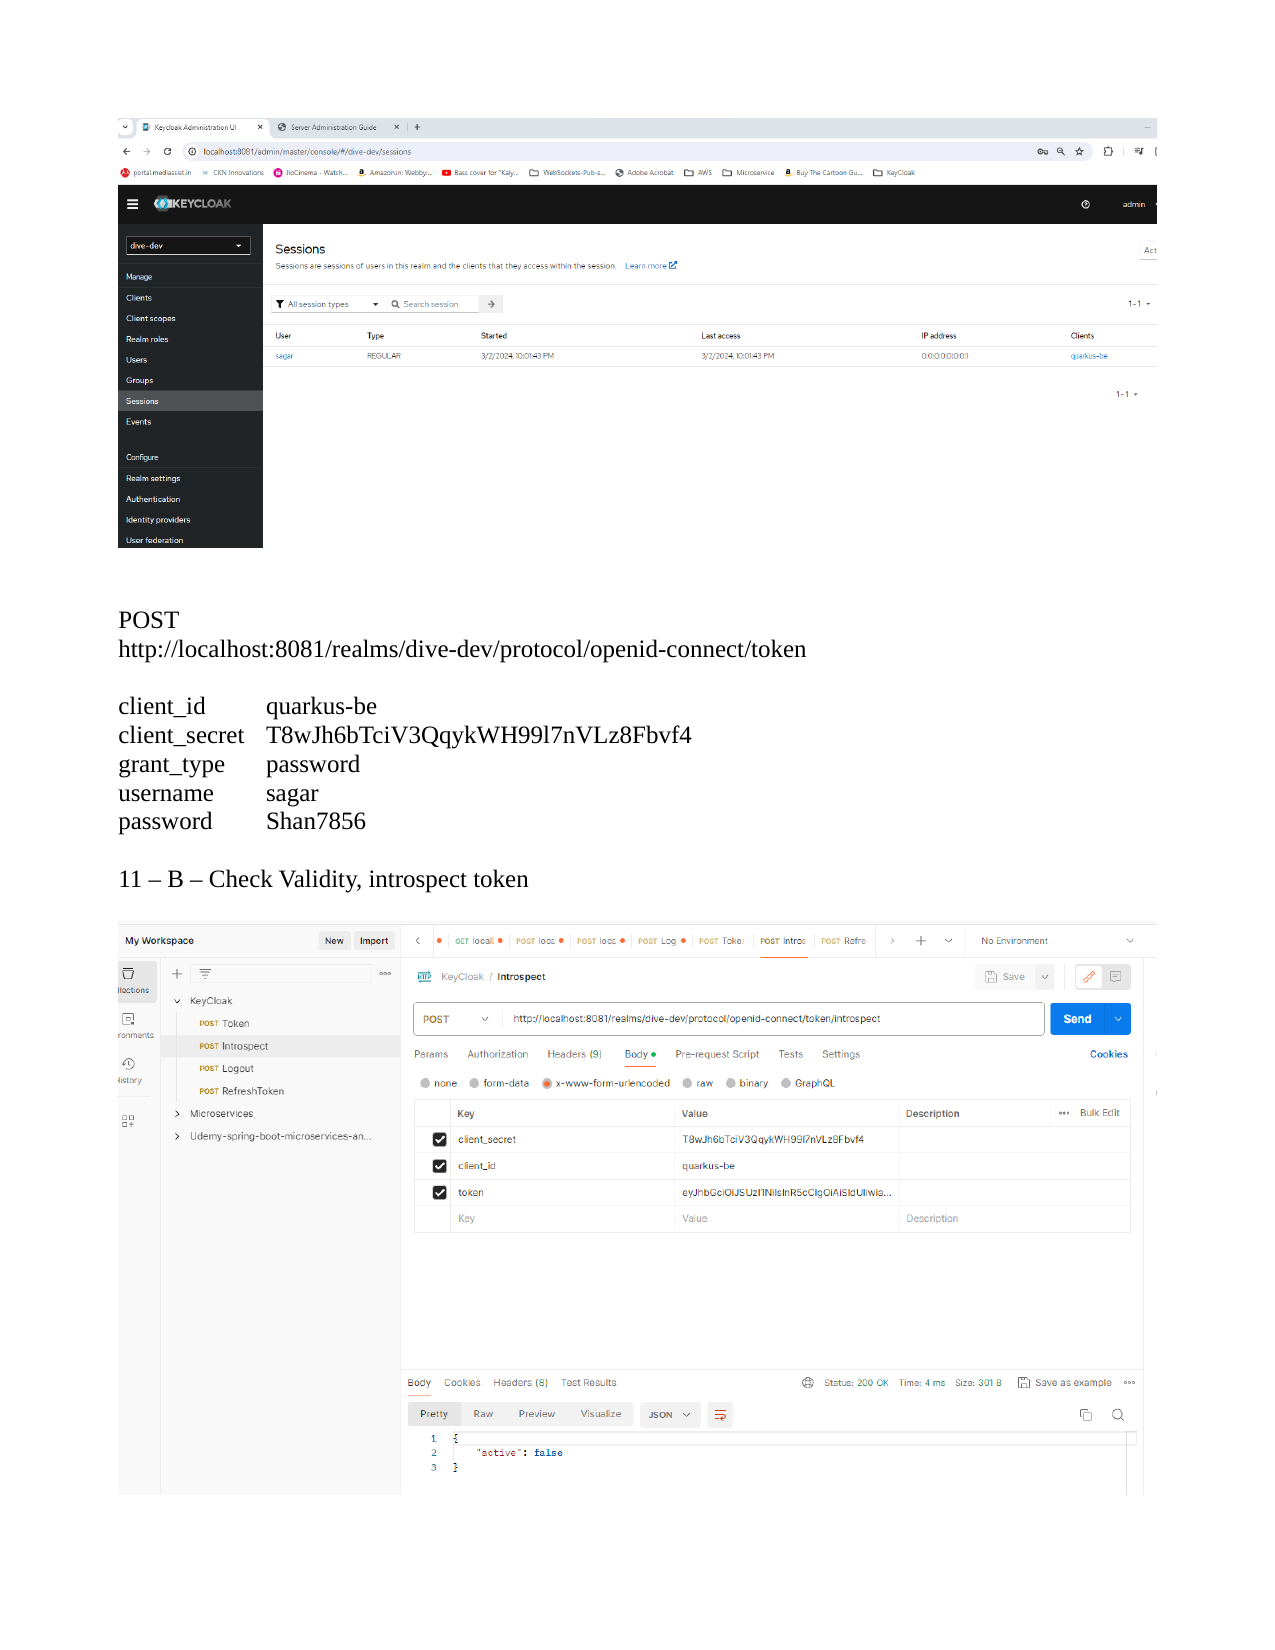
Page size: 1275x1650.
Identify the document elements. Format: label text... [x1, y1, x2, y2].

picture [118, 921, 1157, 1495]
text grant_type password [118, 749, 1157, 778]
text client_id quarkus-be [118, 691, 1157, 720]
text client_secret T8wJh6bTciV3QqykWH99l7nVLz8Fbvf4 [118, 720, 1157, 749]
text http://localhost:8081/realms/dive-dev/protocol/openid-connect/token [118, 634, 1157, 663]
text 11 – B – Check Validity, introspect token [118, 864, 1157, 893]
text POST [118, 605, 1157, 634]
picture [118, 118, 1157, 548]
text username sagar [118, 778, 1157, 806]
text password Shan7856 [118, 806, 1157, 835]
